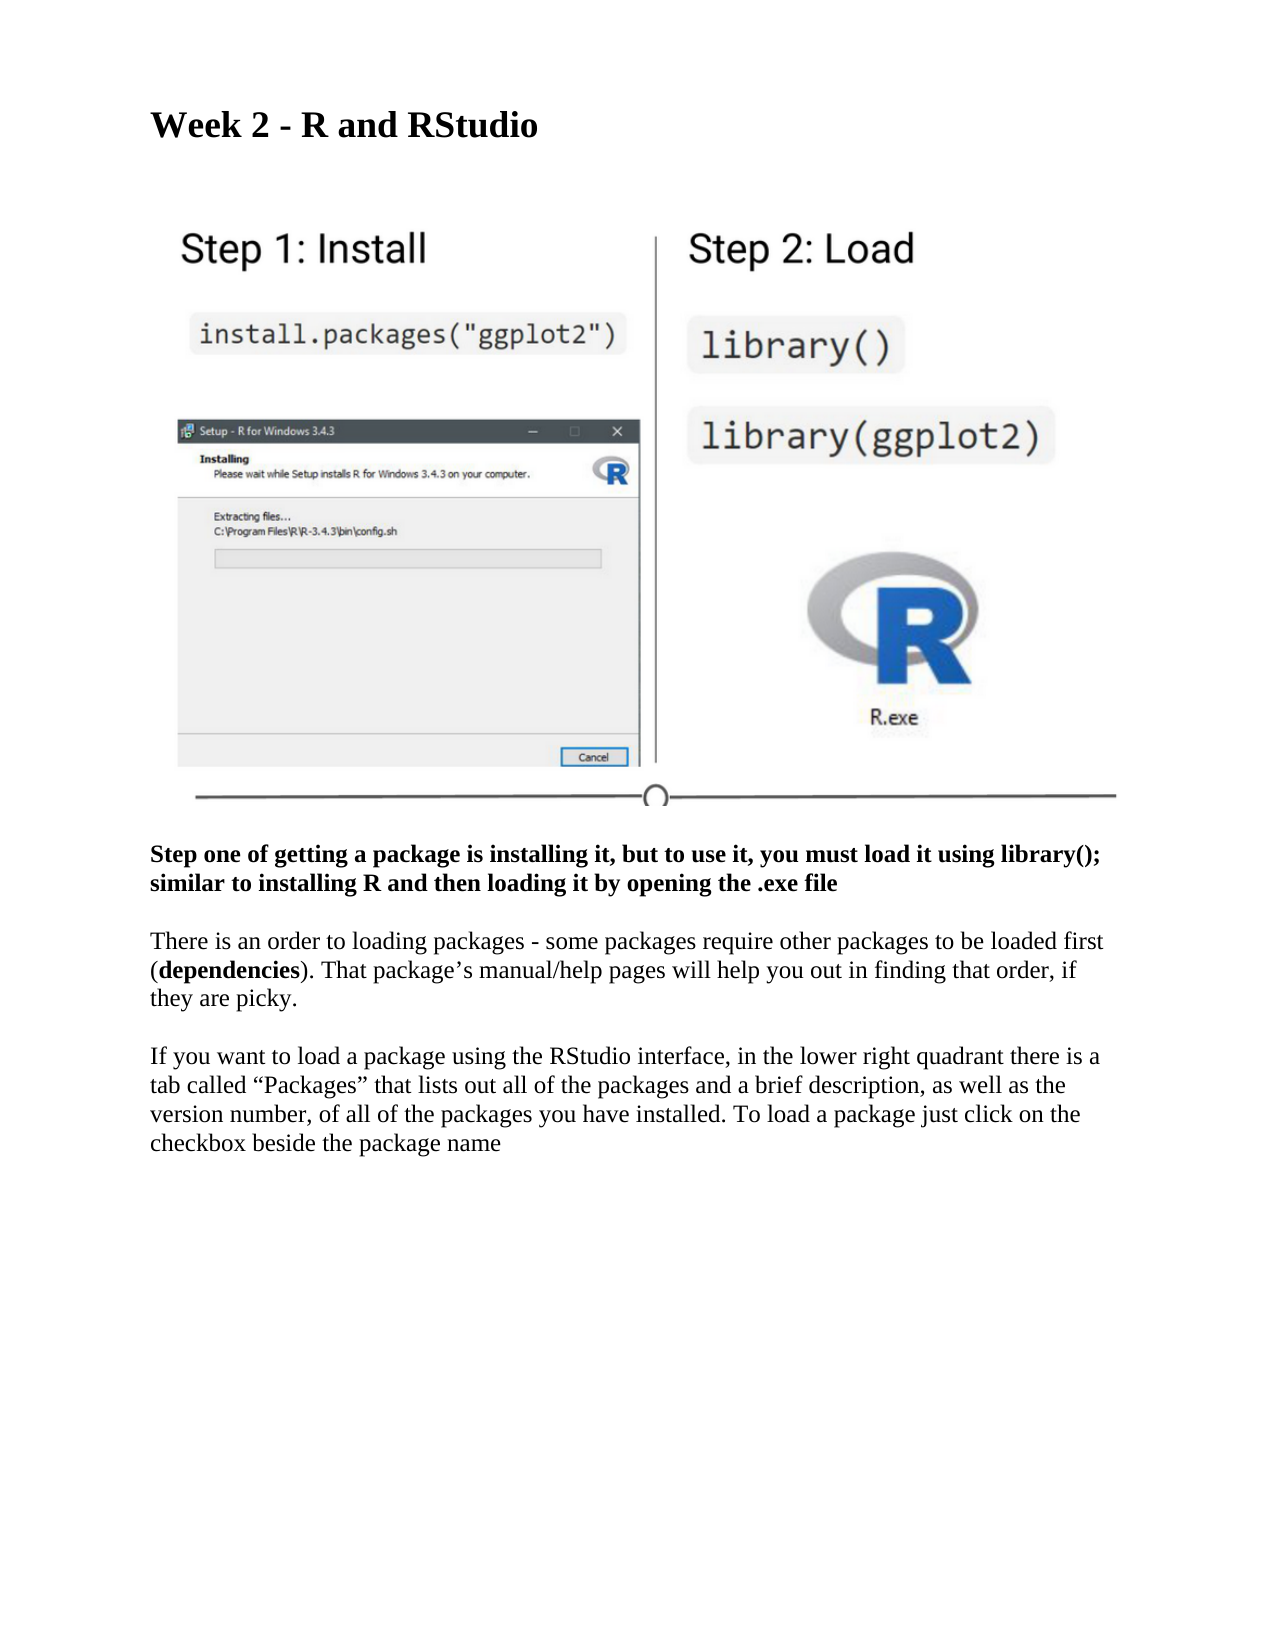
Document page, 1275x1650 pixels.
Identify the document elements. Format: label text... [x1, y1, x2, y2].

picture [150, 203, 1125, 806]
text Step one of getting a package is installing it, but to use it, you must load it using library(); similar to installing R and then loading it by opening the .exe file [150, 839, 1125, 897]
text There is an order to loading packages - some packages require other packages to be loaded first (dependencies). That package’s manual/help pages will help you out in finding that order, if they are picky. [150, 926, 1125, 1012]
text If you want to load a package using the RStudio interface, in the lower right quadrant there is a tab called “Packages” that lists out all of the packages and a brief description, as well as the version number, of all of the packages you have installed. To load a package just click on the checkbox beside the package name [150, 1041, 1125, 1156]
